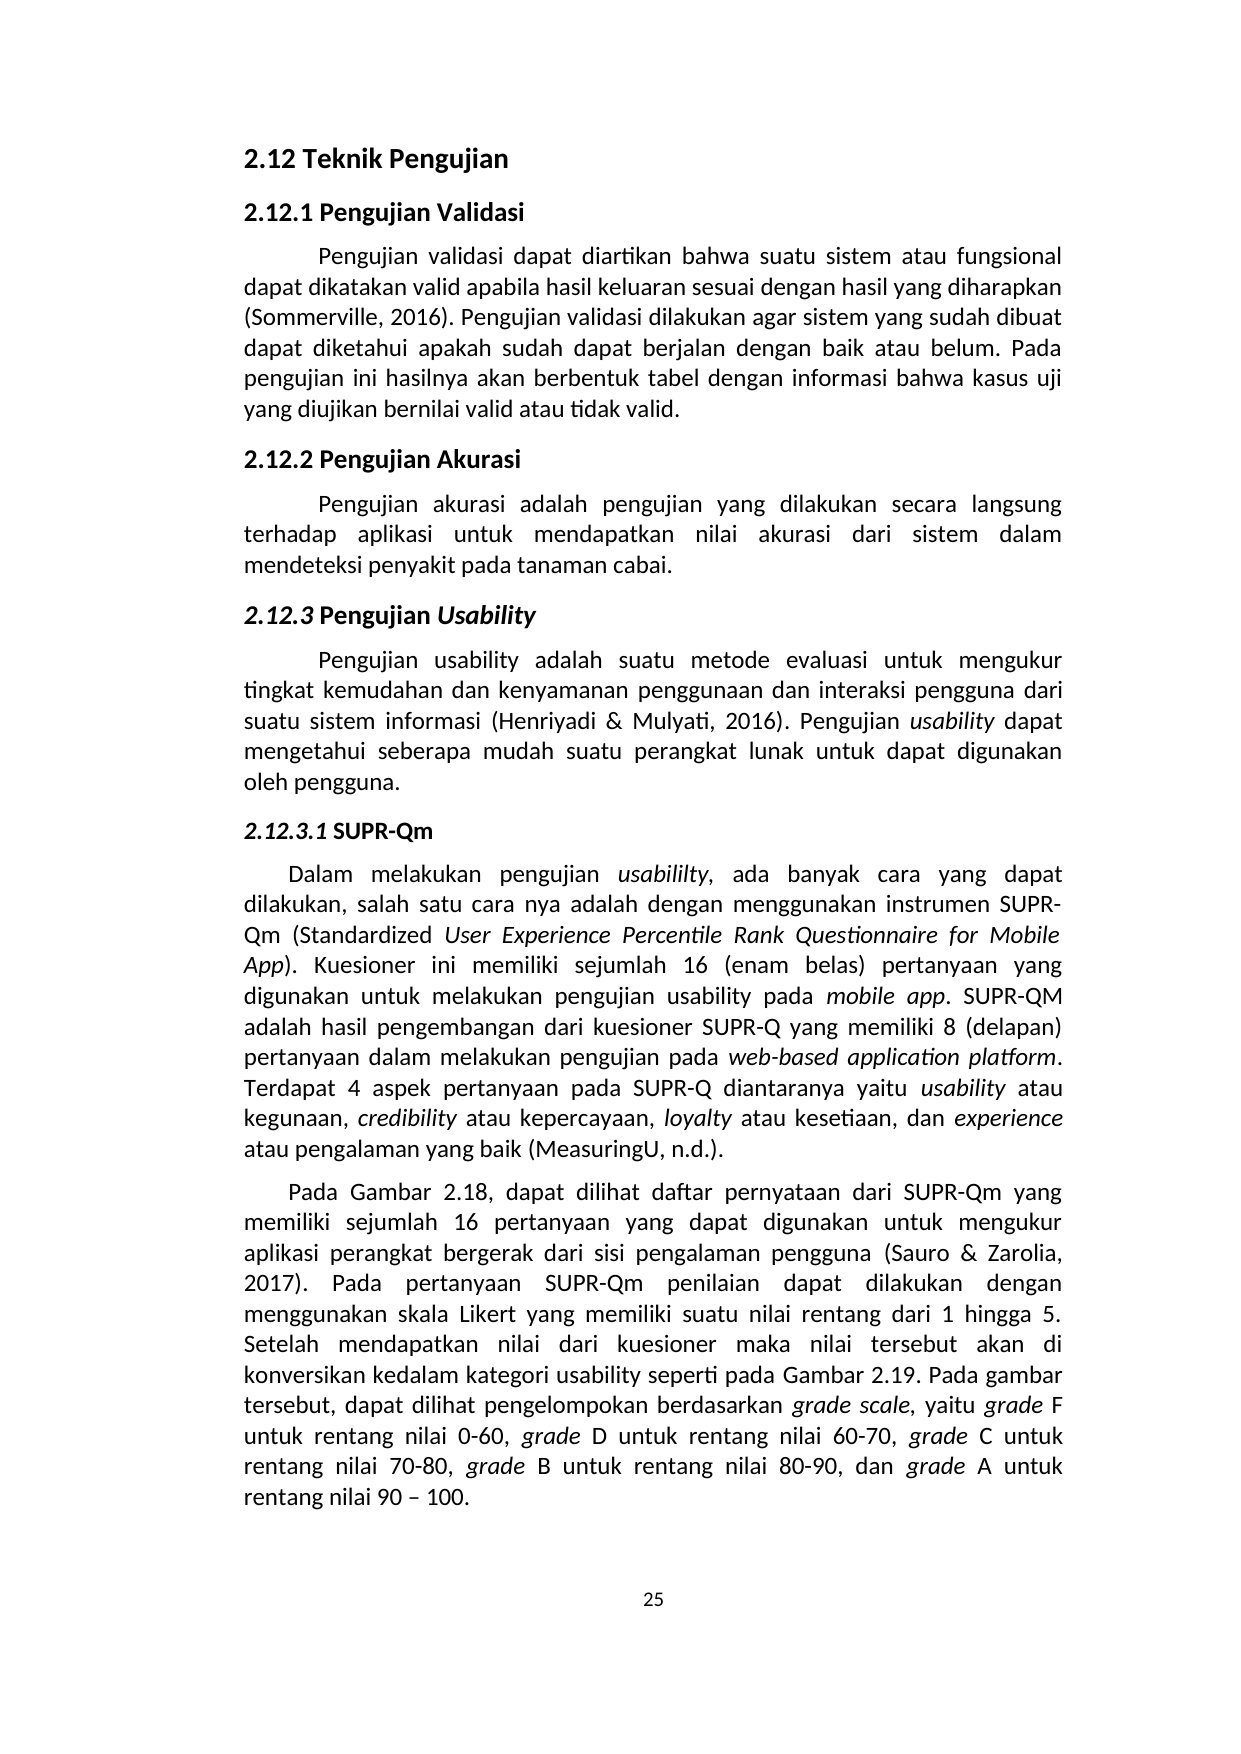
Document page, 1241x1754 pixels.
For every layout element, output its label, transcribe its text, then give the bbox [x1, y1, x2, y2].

subtitle Pengujian Validasi [244, 195, 1063, 228]
text Pengujian validasi dapat diartikan bahwa suatu sistem atau fungsional dapat dikatakan valid apabila hasil keluaran sesuai dengan hasil yang diharapkan (Sommerville, 2016). Pengujian validasi dilakukan agar sistem yang sudah dibuat dapat diketahui apakah sudah dapat berjalan dengan baik atau belum. Pada pengujian ini hasilnya akan berbentuk tabel dengan informasi bahwa kasus uji yang diujikan bernilai valid atau tidak valid. [244, 241, 1063, 424]
subtitle SUPR-Qm [244, 815, 1063, 846]
text Pengujian usability adalah suatu metode evaluasi untuk mengukur tingkat kemudahan dan kenyamanan penggunaan dan interaksi pengguna dari suatu sistem informasi (Henriyadi & Mulyati, 2016). Pengujian usability dapat mengetahui seberapa mudah suatu perangkat lunak untuk dapat digunakan oleh pengguna. [244, 644, 1063, 796]
subtitle Pengujian Akurasi [244, 442, 1063, 475]
subtitle Pengujian Usability [244, 598, 1063, 631]
text Pengujian akurasi adalah pengujian yang dilakukan secara langsung terhadap aplikasi untuk mendapatkan nilai akurasi dari sistem dalam mendeteksi penyakit pada tanaman cabai. [244, 488, 1063, 579]
text Dalam melakukan pengujian usabililty, ada banyak cara yang dapat dilakukan, salah satu cara nya adalah dengan menggunakan instrumen SUPR-Qm (Standardized User Experience Percentile Rank Questionnaire for Mobile App). Kuesioner ini memiliki sejumlah 16 (enam belas) pertanyaan yang digunakan untuk melakukan pengujian usability pada mobile app. SUPR-QM adalah hasil pengembangan dari kuesioner SUPR-Q yang memiliki 8 (delapan) pertanyaan dalam melakukan pengujian pada web-based application platform. Terdapat 4 aspek pertanyaan pada SUPR-Q diantaranya yaitu usability atau kegunaan, credibility atau kepercayaan, loyalty atau kesetiaan, dan experience atau pengalaman yang baik (MeasuringU, n.d.). [244, 858, 1063, 1163]
subtitle Teknik Pengujian [244, 141, 1063, 176]
